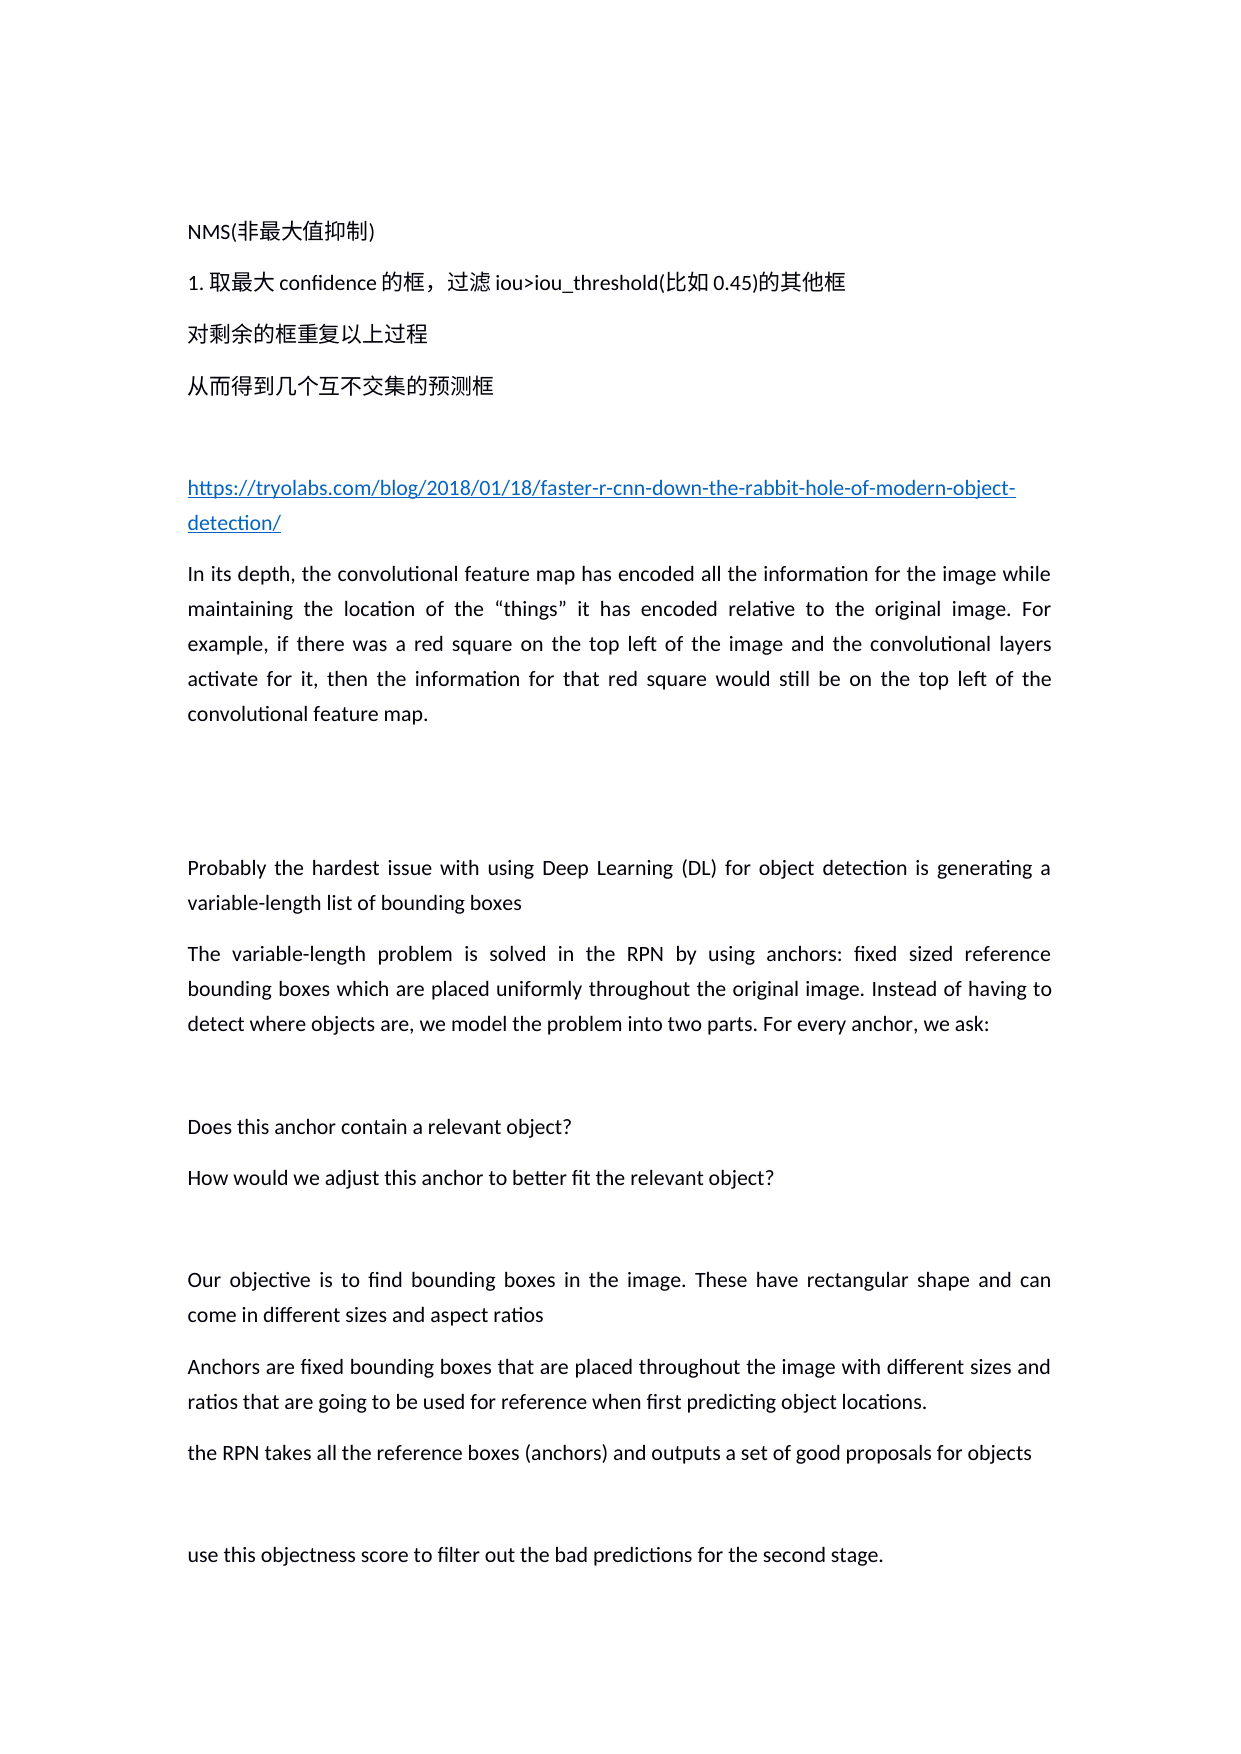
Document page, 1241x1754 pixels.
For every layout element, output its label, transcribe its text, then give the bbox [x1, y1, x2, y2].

text 1. 取最大confidence的框，过滤iou>iou_threshold(比如0.45)的其他框 [187, 265, 1053, 297]
text Our objective is to find bounding boxes in the image. These have rectangular shape and can come in different sizes and aspect ratios [187, 1264, 1053, 1331]
text 从而得到几个互不交集的预测框 [187, 368, 1053, 401]
text Probably the hardest issue with using Deep Learning (DL) for object detection is generating a variable-length list of bounding boxes [187, 851, 1053, 919]
text In its depth, the convolutional feature map has encoded all the information for the image while maintaining the location of the “things” it has encoded relative to the original image. For example, if there was a red square on the top left of the image and the convolutional layers activate for it, then the information for that red square would still be on the top left of the convolutional feature map. [187, 557, 1053, 730]
text the RPN takes all the reference boxes (anchors) and outputs a set of good proposals for objects [187, 1436, 1053, 1469]
text How would we adjust this anchor to better fit the relevant object? [187, 1161, 1053, 1194]
text use this objectness score to filter out the bad predictions for the second stage. [187, 1539, 1053, 1571]
text The variable-length problem is solved in the RPN by using anchors: fixed sized reference bounding boxes which are placed uniformly throughout the original image. Instead of having to detect where objects are, we model the problem into two parts. For every anchor, we ask: [187, 937, 1053, 1040]
text Anchors are fixed bounding boxes that are placed throughout the image with different sizes and ratios that are going to be used for reference when first predicting object locations. [187, 1350, 1053, 1417]
text Does this anchor contain a relevant object? [187, 1110, 1053, 1142]
text https://tryolabs.com/blog/2018/01/18/faster-r-cnn-down-the-rabbit-hole-of-modern-object-detection/ [187, 471, 1053, 539]
text NMS(非最大值抑制) [187, 213, 1053, 246]
text 对剩余的框重复以上过程 [187, 317, 1053, 349]
